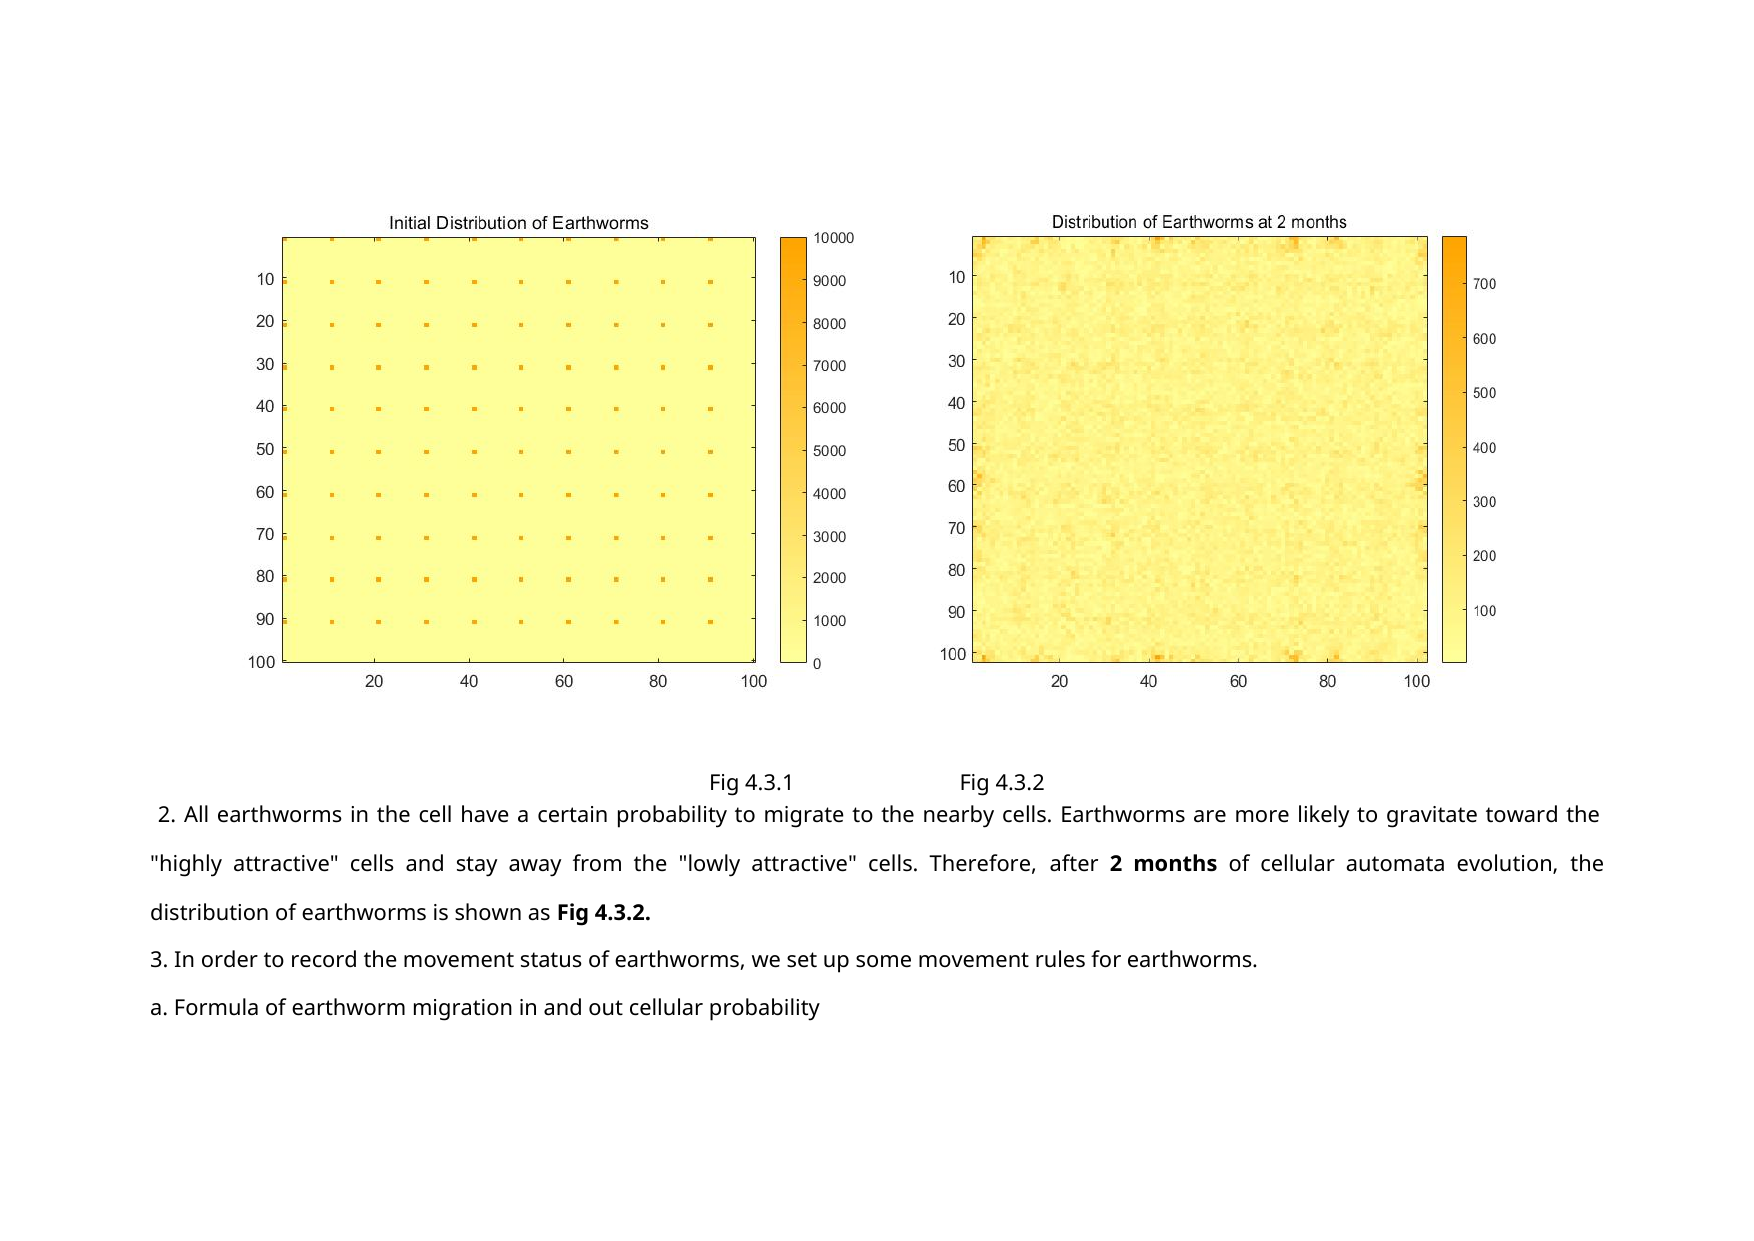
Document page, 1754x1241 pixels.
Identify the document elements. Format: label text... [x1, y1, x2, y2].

text a. Formula of earthworm migration in and out cellular probability [150, 990, 1604, 1023]
text 3. In order to record the movement status of earthworms, we set up some movement rules for earthworms. [150, 943, 1604, 975]
picture [202, 197, 1552, 720]
text Fig 4.3.1 Fig 4.3.2 [150, 765, 1604, 798]
text 2. All earthworms in the cell have a certain probability to migrate to the nearby cells. Earthworms are more likely to gravitate toward the "highly attractive" cells and stay away from the "lowly attractive" cells. Therefore, after 2 months of cellular automata evolution, the distribution of earthworms is shown as Fig 4.3.2. [150, 829, 1604, 928]
